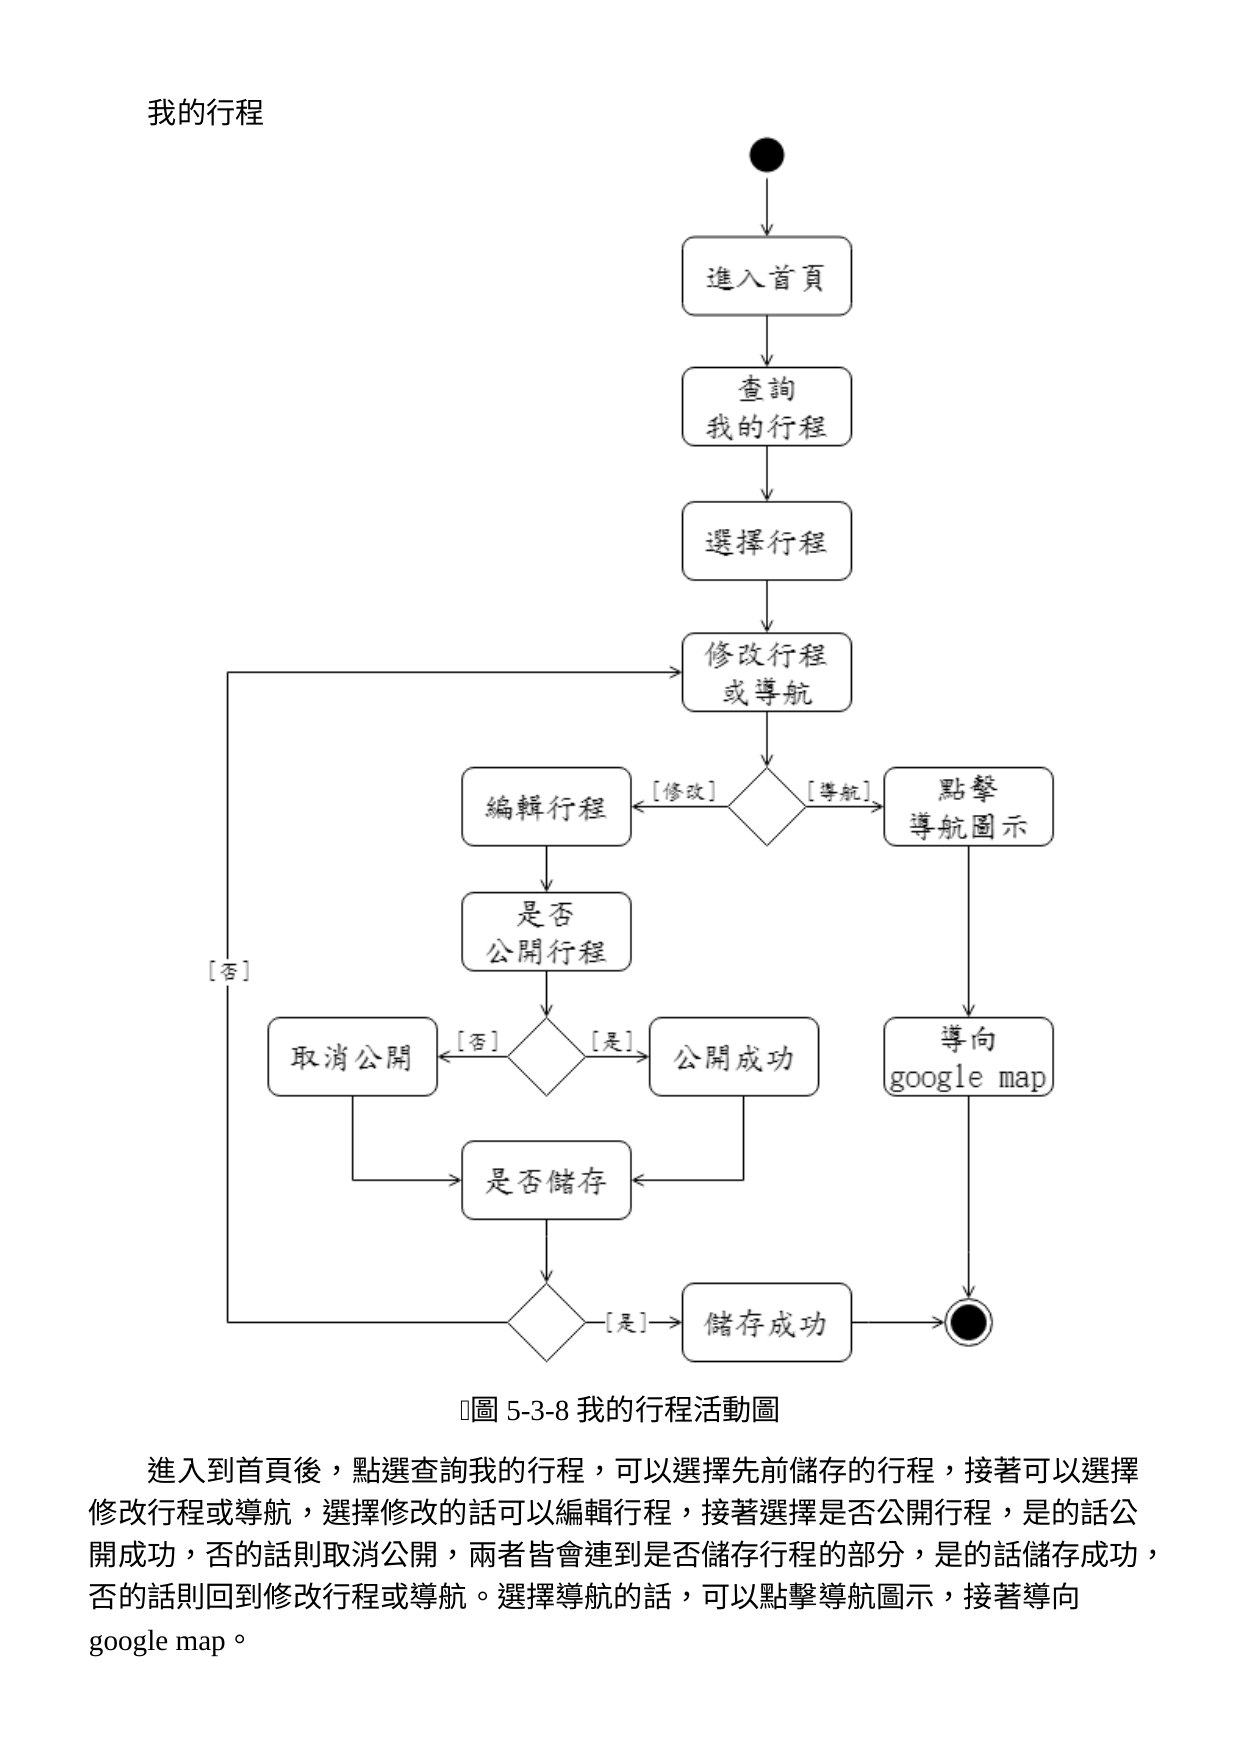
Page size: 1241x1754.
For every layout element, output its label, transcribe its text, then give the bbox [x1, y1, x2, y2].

picture [163, 131, 1087, 1386]
text 我的行程 [89, 89, 1152, 132]
text 進入到首頁後，點選查詢我的行程，可以選擇先前儲存的行程，接著可以選擇修改行程或導航，選擇修改的話可以編輯行程，接著選擇是否公開行程，是的話公開成功，否的話則取消公開，兩者皆會連到是否儲存行程的部分，是的話儲存成功，否的話則回到修改行程或導航。選擇導航的話，可以點擊導航圖示，接著導向google map。 [89, 1447, 1152, 1658]
